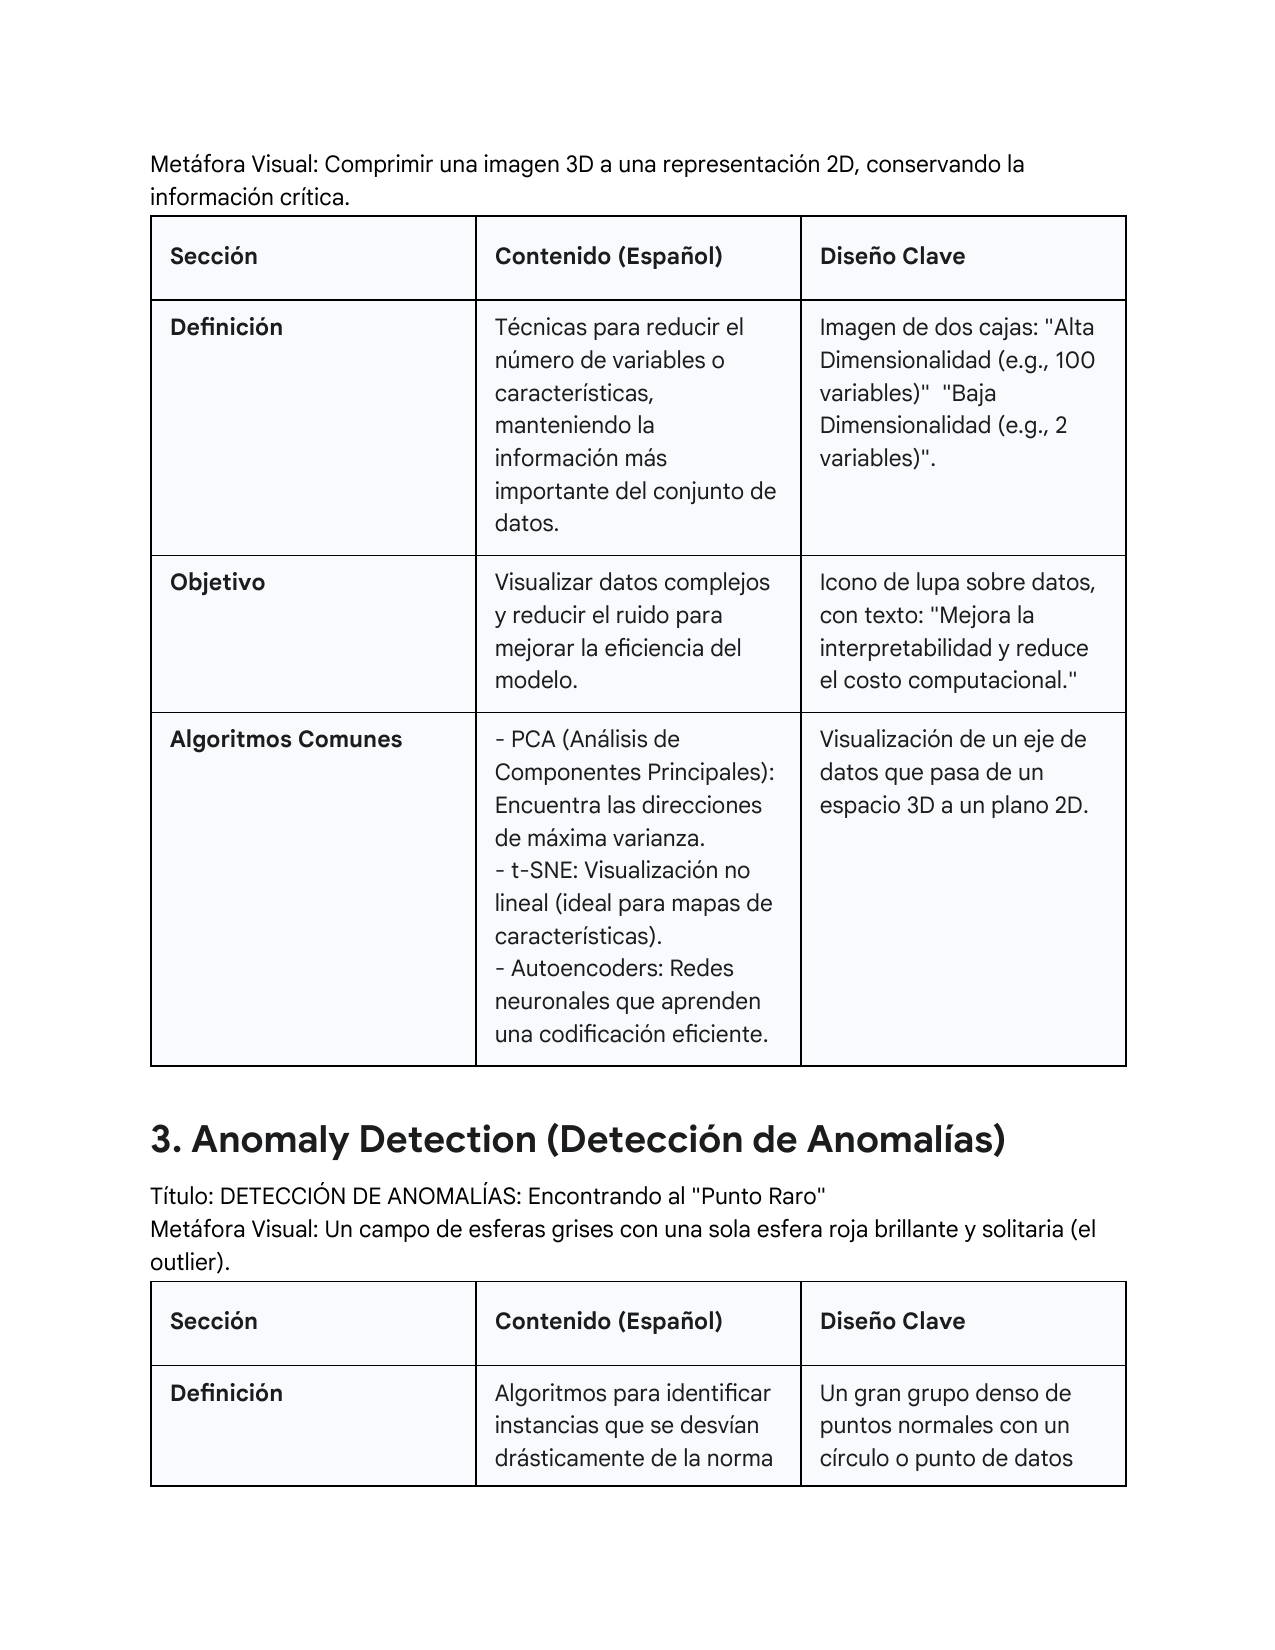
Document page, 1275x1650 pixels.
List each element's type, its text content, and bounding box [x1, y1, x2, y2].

table_header Sección [152, 217, 475, 299]
table_header Diseño Clave [802, 1282, 1125, 1365]
table_header Contenido (Español) [477, 217, 800, 299]
table_cell - PCA (Análisis de Componentes Principales): Encuentra las direcciones de máxima varianza. - t-SNE: Visualización no lineal (ideal para mapas de características). - Autoencoders: Redes neuronales que aprenden una codificación eficiente. [477, 713, 800, 1065]
subtitle 3. Anomaly Detection (Detección de Anomalías) [150, 1117, 1125, 1163]
table_cell Técnicas para reducir el número de variables o características, manteniendo la información más importante del conjunto de datos. [477, 301, 800, 554]
text Título: DETECCIÓN DE ANOMALÍAS: Encontrando al "Punto Raro" [150, 1183, 1125, 1211]
text Metáfora Visual: Comprimir una imagen 3D a una representación 2D, conservando la información crítica. [150, 150, 1125, 211]
table_cell Imagen de dos cajas: "Alta Dimensionalidad (e.g., 100 variables)" "Baja Dimensionalidad (e.g., 2 variables)". [802, 301, 1125, 554]
table_header Diseño Clave [802, 217, 1125, 299]
table_cell Definición [152, 301, 475, 554]
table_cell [802, 1366, 1125, 1485]
table_header Sección [152, 1282, 475, 1365]
table_cell Definición [152, 1366, 475, 1485]
table_cell Algoritmos Comunes [152, 713, 475, 1065]
table_cell Visualización de un eje de datos que pasa de un espacio 3D a un plano 2D. [802, 713, 1125, 1065]
table_header Contenido (Español) [477, 1282, 800, 1365]
text Metáfora Visual: Un campo de esferas grises con una sola esfera roja brillante y solitaria (el outlier). [150, 1215, 1125, 1277]
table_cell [477, 1366, 800, 1485]
table_cell Icono de lupa sobre datos, con texto: "Mejora la interpretabilidad y reduce el costo computacional." [802, 556, 1125, 712]
table_cell Visualizar datos complejos y reducir el ruido para mejorar la eficiencia del modelo. [477, 556, 800, 712]
table_cell Objetivo [152, 556, 475, 712]
